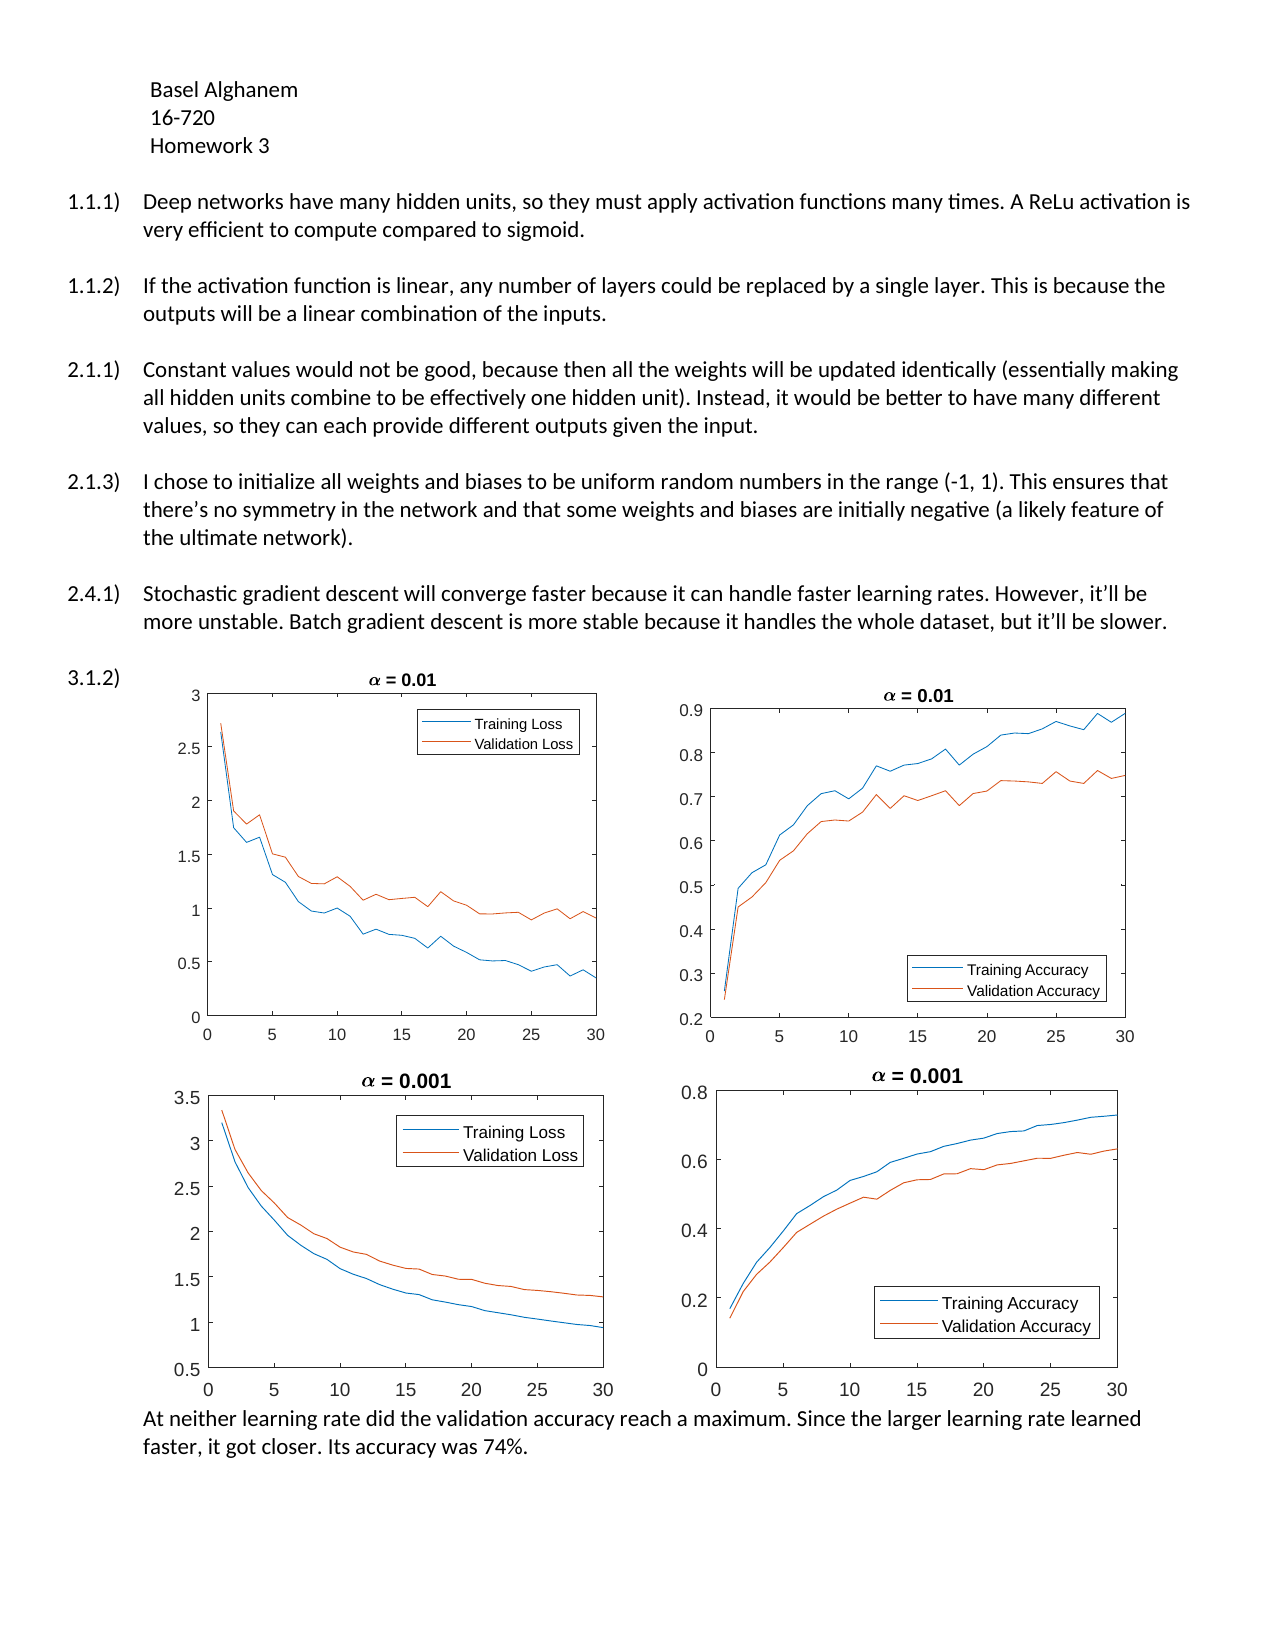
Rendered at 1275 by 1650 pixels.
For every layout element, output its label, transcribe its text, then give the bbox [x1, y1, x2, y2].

table_header 1.1.1) [56, 187, 132, 271]
table_cell 2.1.3) [56, 467, 132, 579]
table_cell I chose to initialize all weights and biases to be uniform random numbers in the range (-1, 1). This ensures that there’s no symmetry in the network and that some weights and biases are initially negative (a likely feature of the ultimate network). [132, 467, 1209, 579]
table_header Deep networks have many hidden units, so they must apply activation functions many times. A ReLu activation is very efficient to compute compared to sigmoid. [132, 187, 1209, 271]
table_cell 1.1.2) [56, 271, 132, 355]
table_cell If the activation function is linear, any number of layers could be replaced by a single layer. This is because the outputs will be a linear combination of the inputs. [132, 271, 1209, 355]
table_cell 3.1.2) [56, 664, 132, 1488]
table_cell 2.4.1) [56, 579, 132, 663]
table_cell Constant values would not be good, because then all the weights will be updated identically (essentially making all hidden units combine to be effectively one hidden unit). Instead, it would be better to have many different values, so they can each provide different outputs given the input. [132, 355, 1209, 467]
table_cell At neither learning rate did the validation accuracy reach a maximum. Since the larger learning rate learned faster, it got closer. Its accuracy was 74%. [132, 664, 1209, 1488]
table_cell Stochastic gradient descent will converge faster because it can handle faster learning rates. However, it’ll be more unstable. Batch gradient descent is more stable because it handles the whole dataset, but it’ll be slower. [132, 579, 1209, 663]
table_cell 2.1.1) [56, 355, 132, 467]
